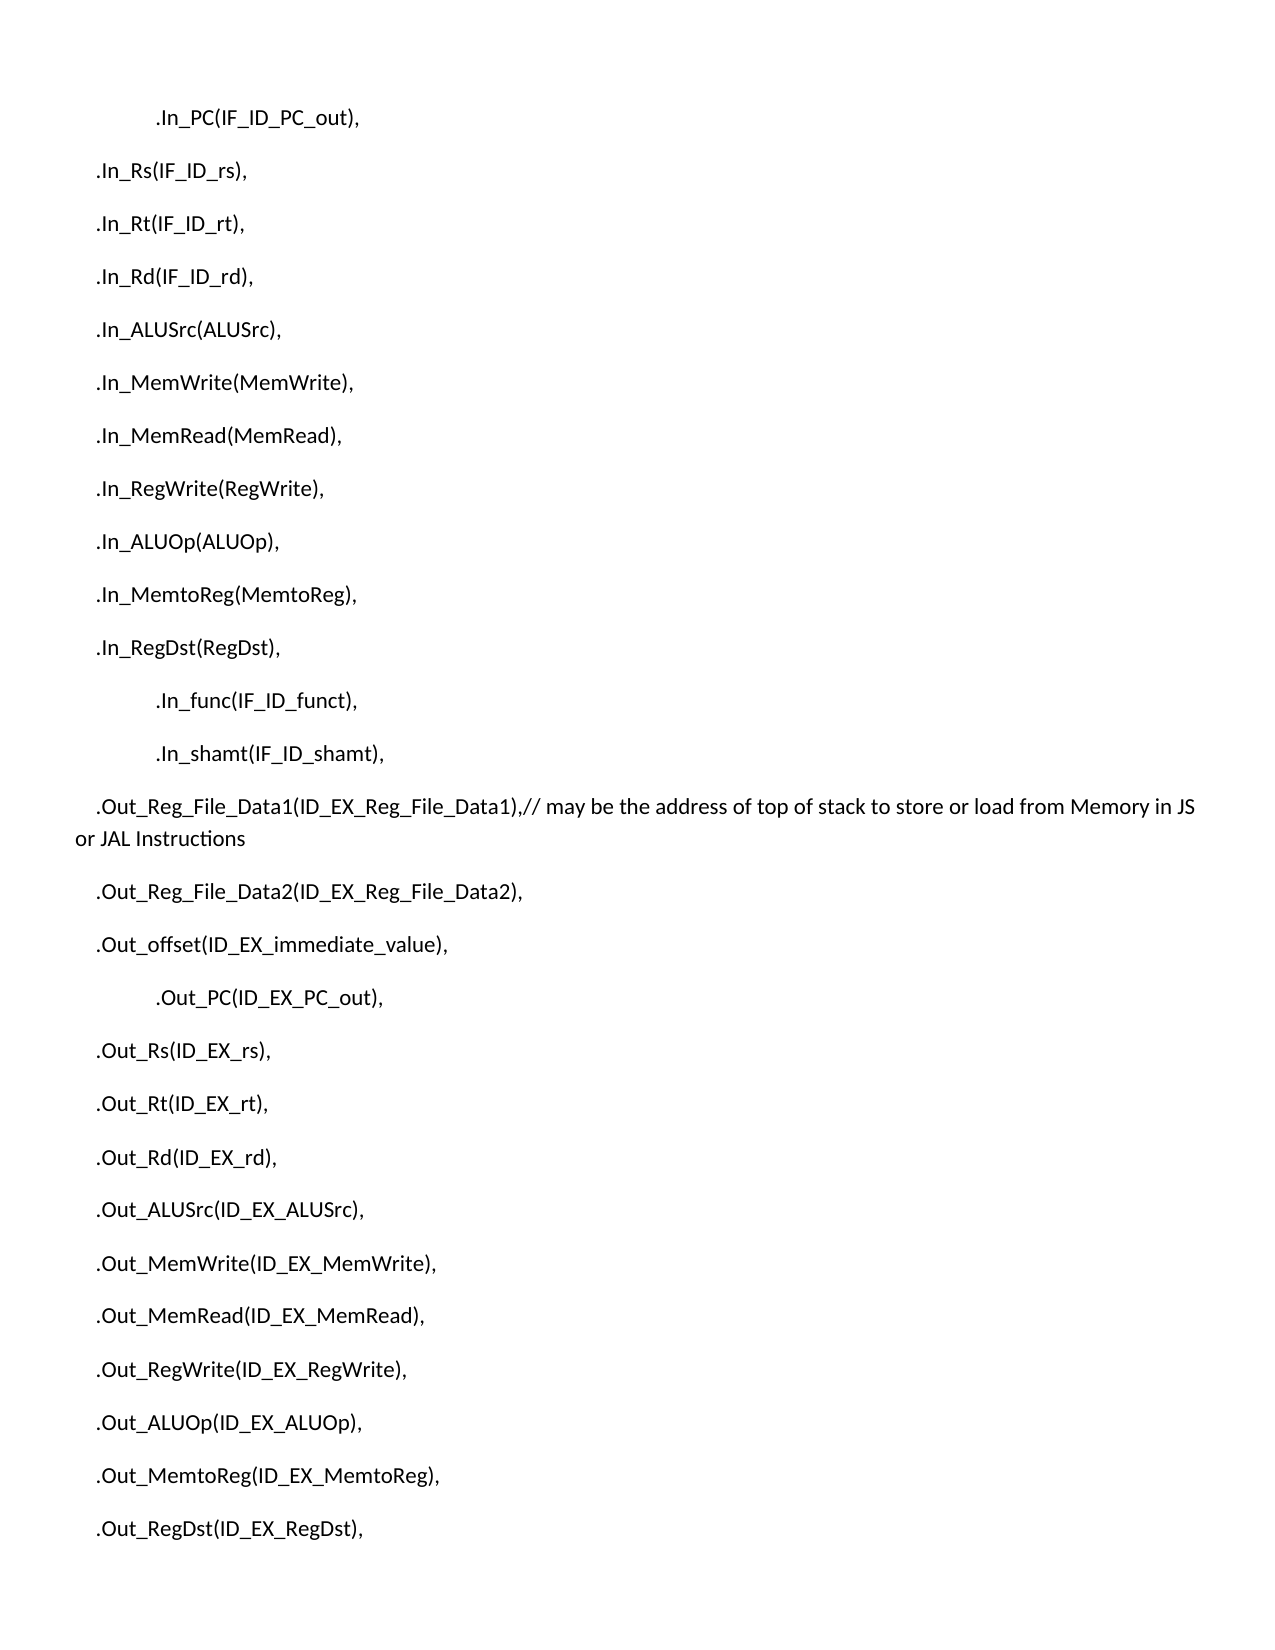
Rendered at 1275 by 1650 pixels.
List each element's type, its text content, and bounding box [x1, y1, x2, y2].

text .Out_ALUSrc(ID_EX_ALUSrc), [75, 1196, 1200, 1224]
text .Out_PC(ID_EX_PC_out), [75, 983, 1200, 1012]
text .In_Rs(IF_ID_rs), [75, 156, 1200, 184]
text .In_RegWrite(RegWrite), [75, 474, 1200, 502]
text .Out_Rd(ID_EX_rd), [75, 1143, 1200, 1171]
text .In_ALUSrc(ALUSrc), [75, 315, 1200, 343]
text .In_MemWrite(MemWrite), [75, 368, 1200, 396]
text .Out_Reg_File_Data1(ID_EX_Reg_File_Data1),// may be the address of top of stack to store or load from Memory in JS or JAL Instructions [75, 792, 1200, 852]
text .Out_Rt(ID_EX_rt), [75, 1089, 1200, 1118]
text .In_shamt(IF_ID_shamt), [75, 739, 1200, 767]
text .In_MemtoReg(MemtoReg), [75, 580, 1200, 608]
text .Out_MemtoReg(ID_EX_MemtoReg), [75, 1461, 1200, 1489]
text .In_func(IF_ID_funct), [75, 686, 1200, 714]
text .Out_ALUOp(ID_EX_ALUOp), [75, 1408, 1200, 1436]
text .In_RegDst(RegDst), [75, 633, 1200, 661]
text .Out_MemRead(ID_EX_MemRead), [75, 1302, 1200, 1330]
text .In_PC(IF_ID_PC_out), [75, 103, 1200, 131]
text .In_MemRead(MemRead), [75, 421, 1200, 449]
text .Out_RegDst(ID_EX_RegDst), [75, 1514, 1200, 1542]
text .Out_Rs(ID_EX_rs), [75, 1037, 1200, 1064]
text .Out_offset(ID_EX_immediate_value), [75, 931, 1200, 958]
text .Out_MemWrite(ID_EX_MemWrite), [75, 1249, 1200, 1277]
text .In_ALUOp(ALUOp), [75, 527, 1200, 555]
text .Out_Reg_File_Data2(ID_EX_Reg_File_Data2), [75, 877, 1200, 906]
text .In_Rd(IF_ID_rd), [75, 262, 1200, 290]
text .In_Rt(IF_ID_rt), [75, 209, 1200, 237]
text .Out_RegWrite(ID_EX_RegWrite), [75, 1355, 1200, 1383]
